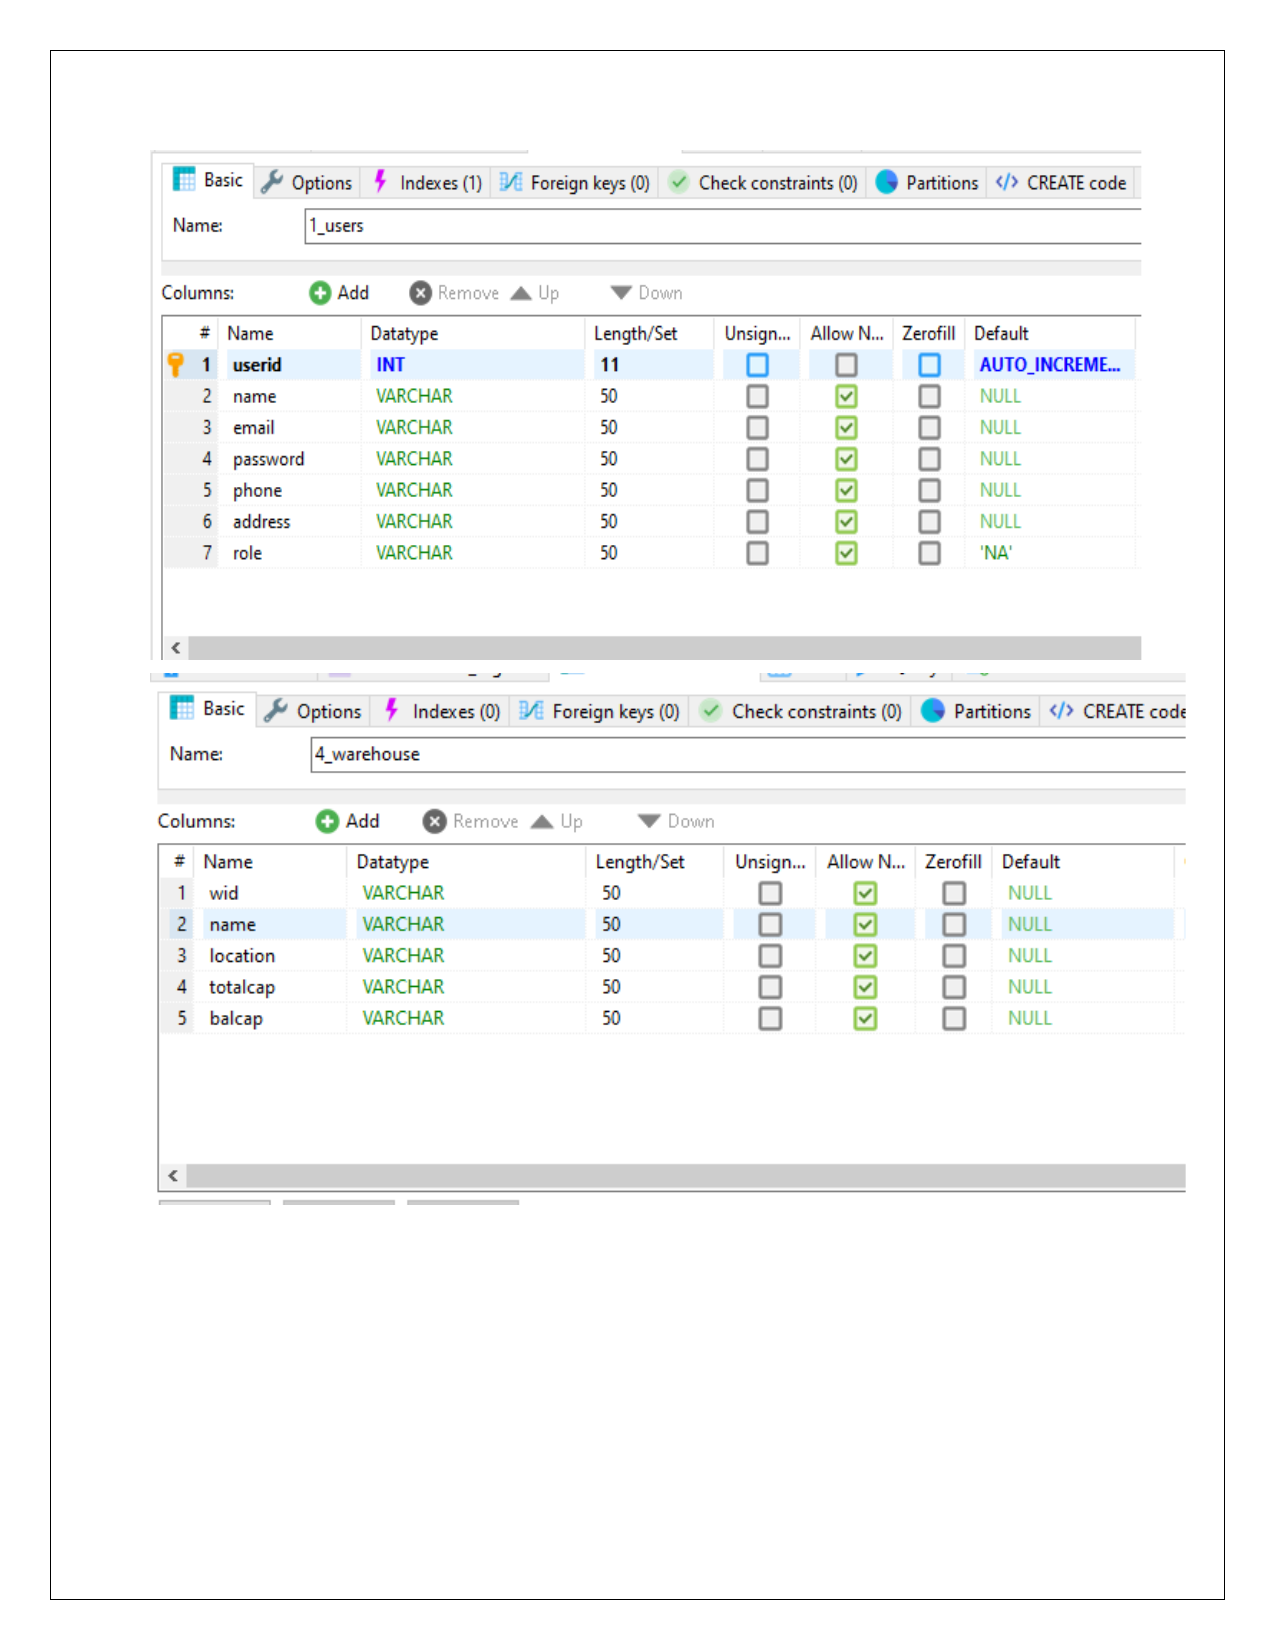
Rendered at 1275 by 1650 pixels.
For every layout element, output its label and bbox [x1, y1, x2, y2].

picture [150, 673, 1186, 1205]
picture [150, 150, 1142, 660]
